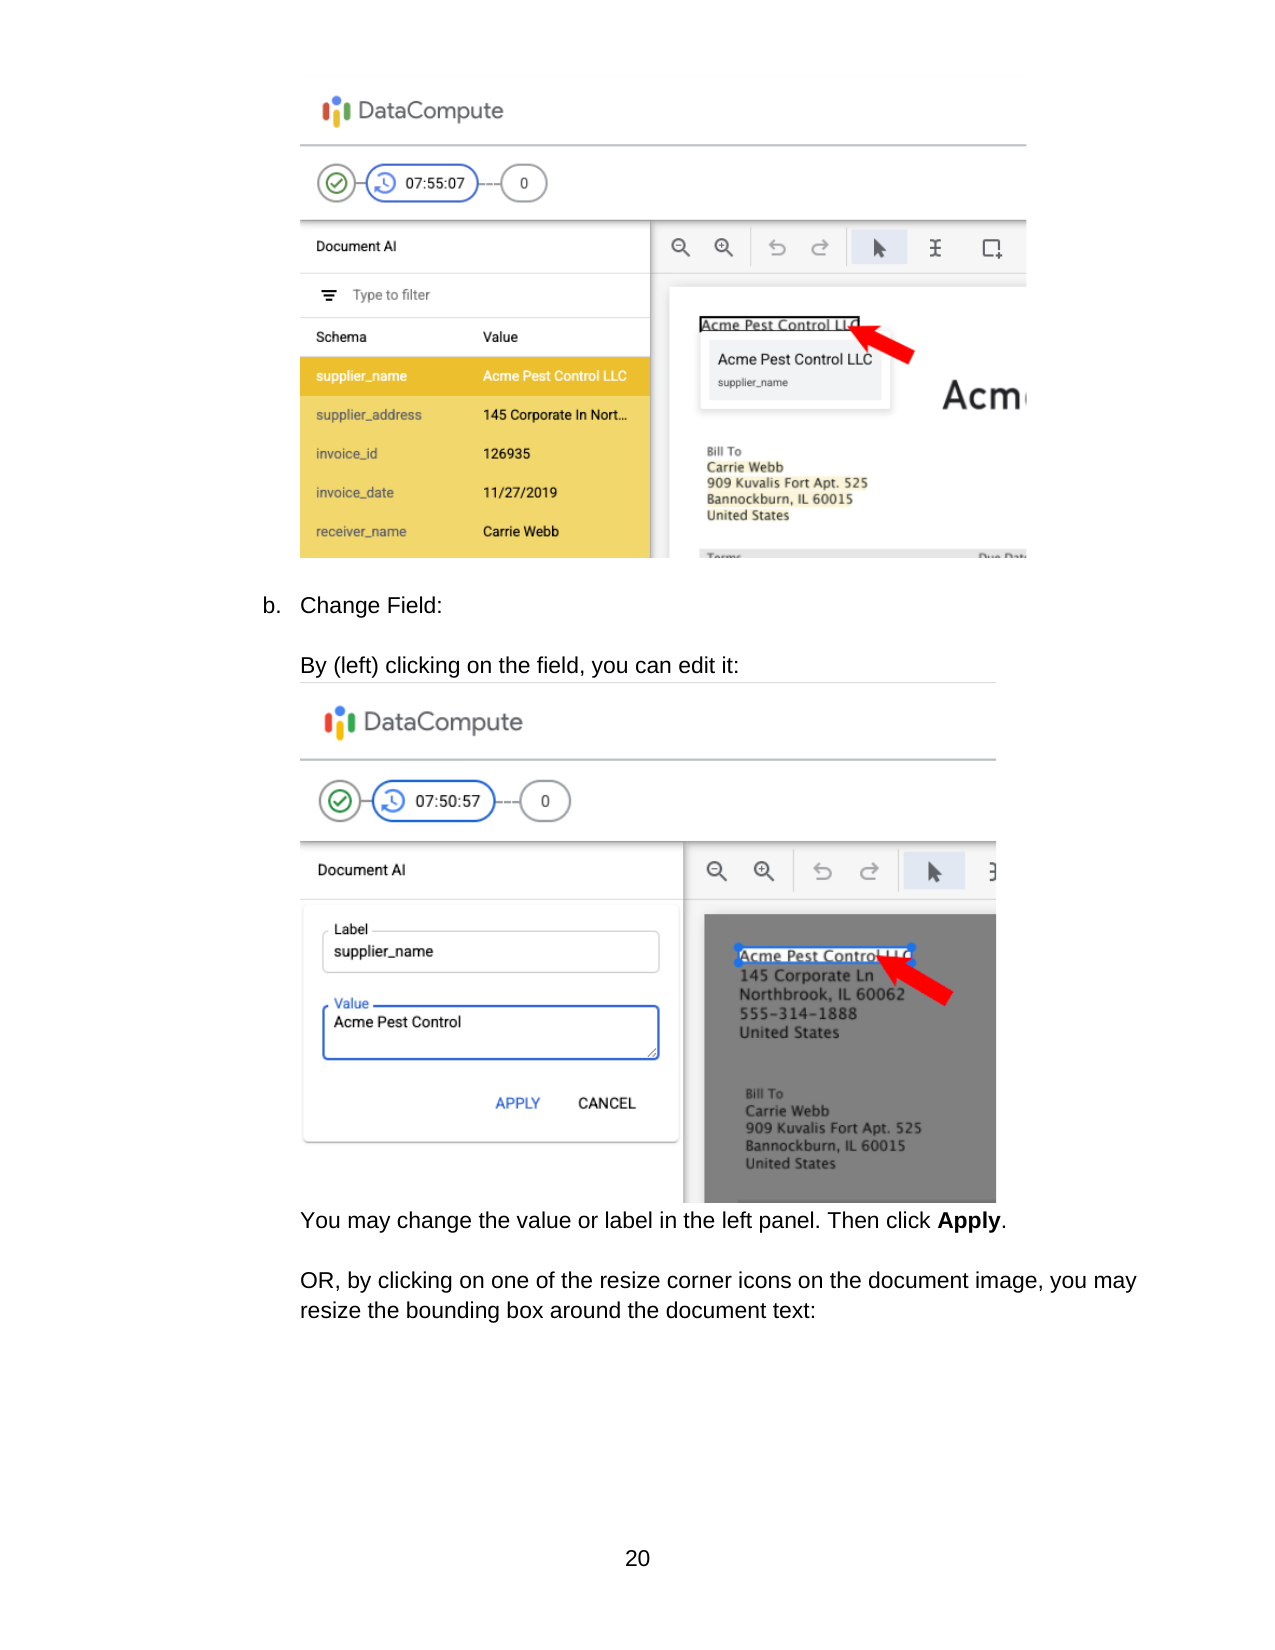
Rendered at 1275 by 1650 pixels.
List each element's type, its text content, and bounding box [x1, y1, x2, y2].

list Change Field: [262, 592, 1200, 618]
text OR, by clicking on one of the resize corner icons on the document image, you may resize the bounding box around the document text: [300, 1267, 1200, 1323]
text You may change the value or label in the left panel. Then click Apply. [300, 1207, 1200, 1233]
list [262, 75, 1200, 588]
picture [300, 75, 1027, 558]
picture [300, 682, 997, 1203]
